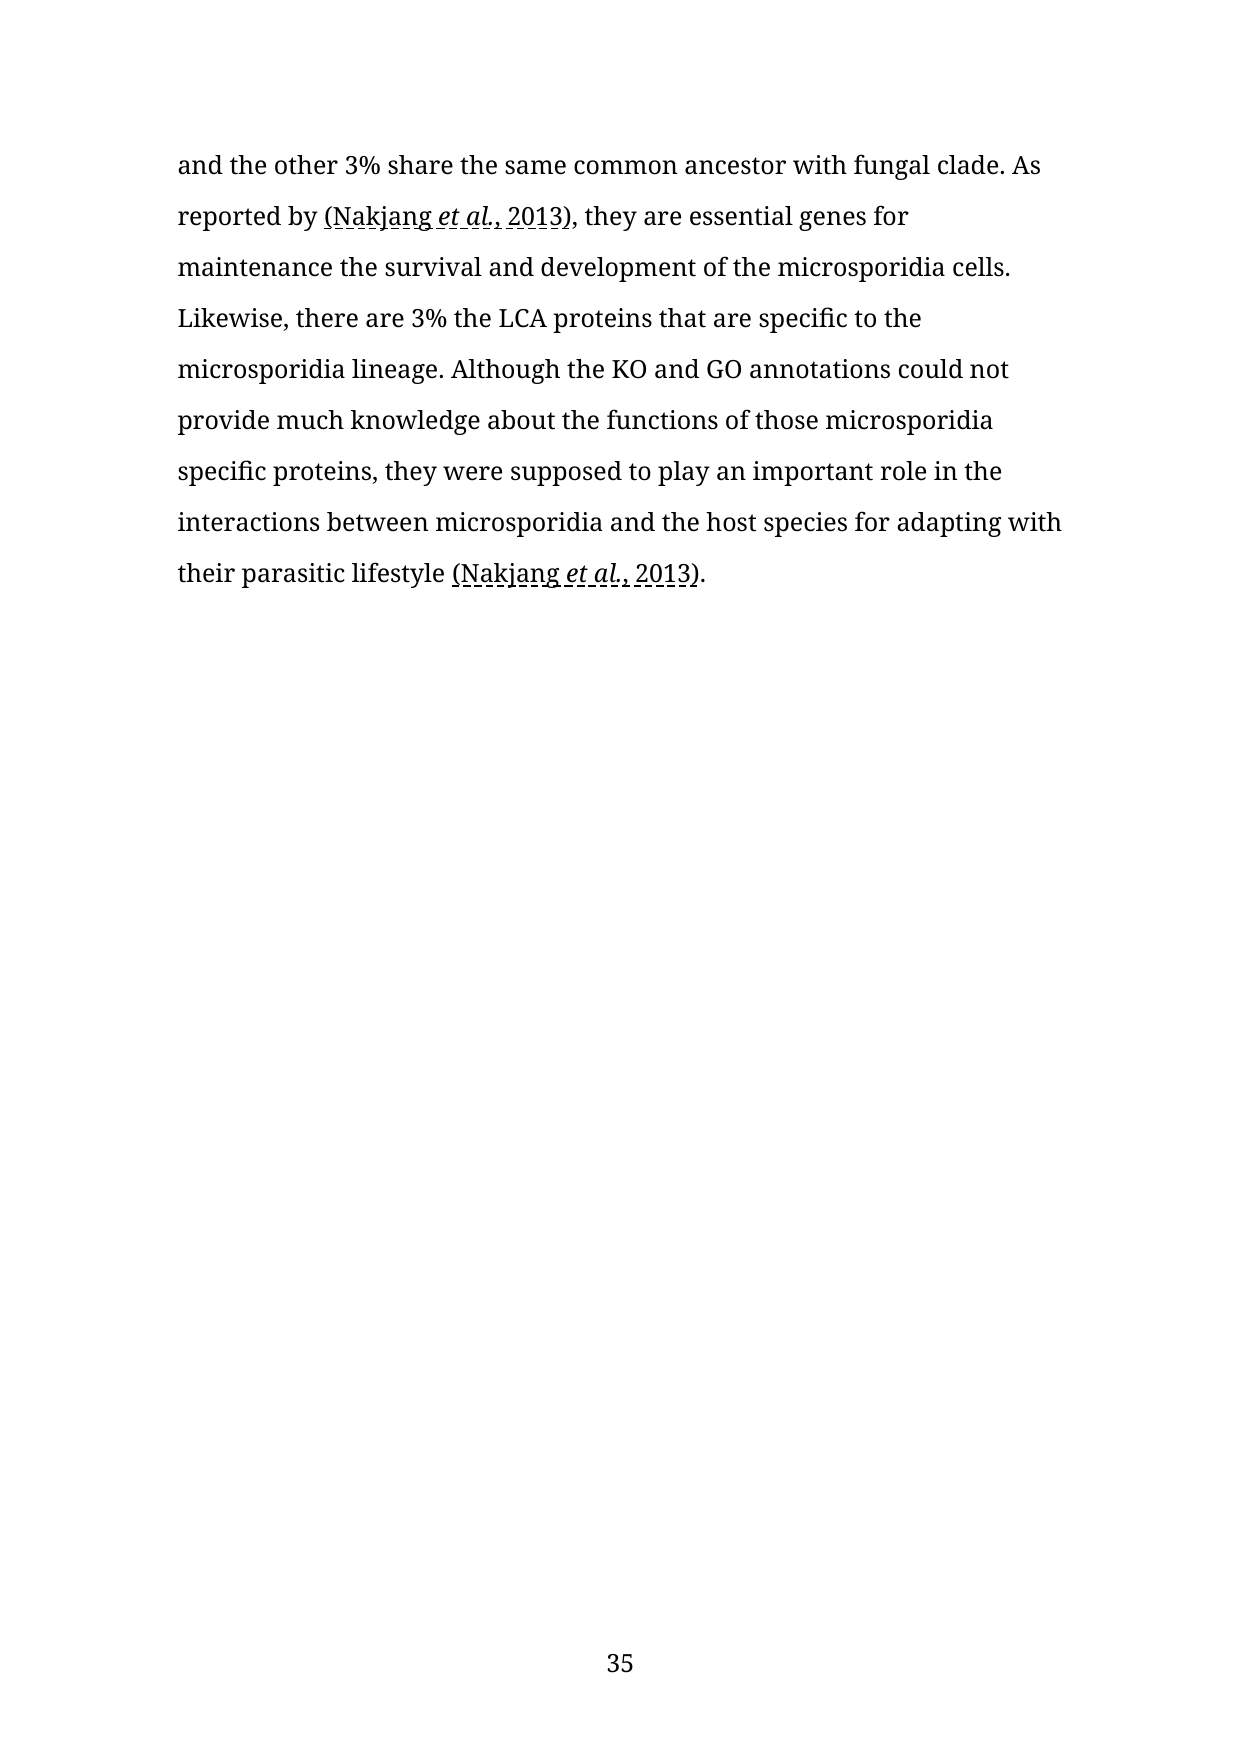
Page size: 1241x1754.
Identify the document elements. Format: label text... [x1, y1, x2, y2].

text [177, 148, 1063, 284]
text Likewise, there are 3% the LCA proteins that are specific to the microsporidia lineage. Although the KO and GO annotations could not provide much knowledge about the functions of those microsporidia specific proteins, they were supposed to play an important role in the interactions between microsporidia and the host species for adapting with their parasitic lifestyle (Nakjang et al., 2013). [177, 301, 1063, 590]
